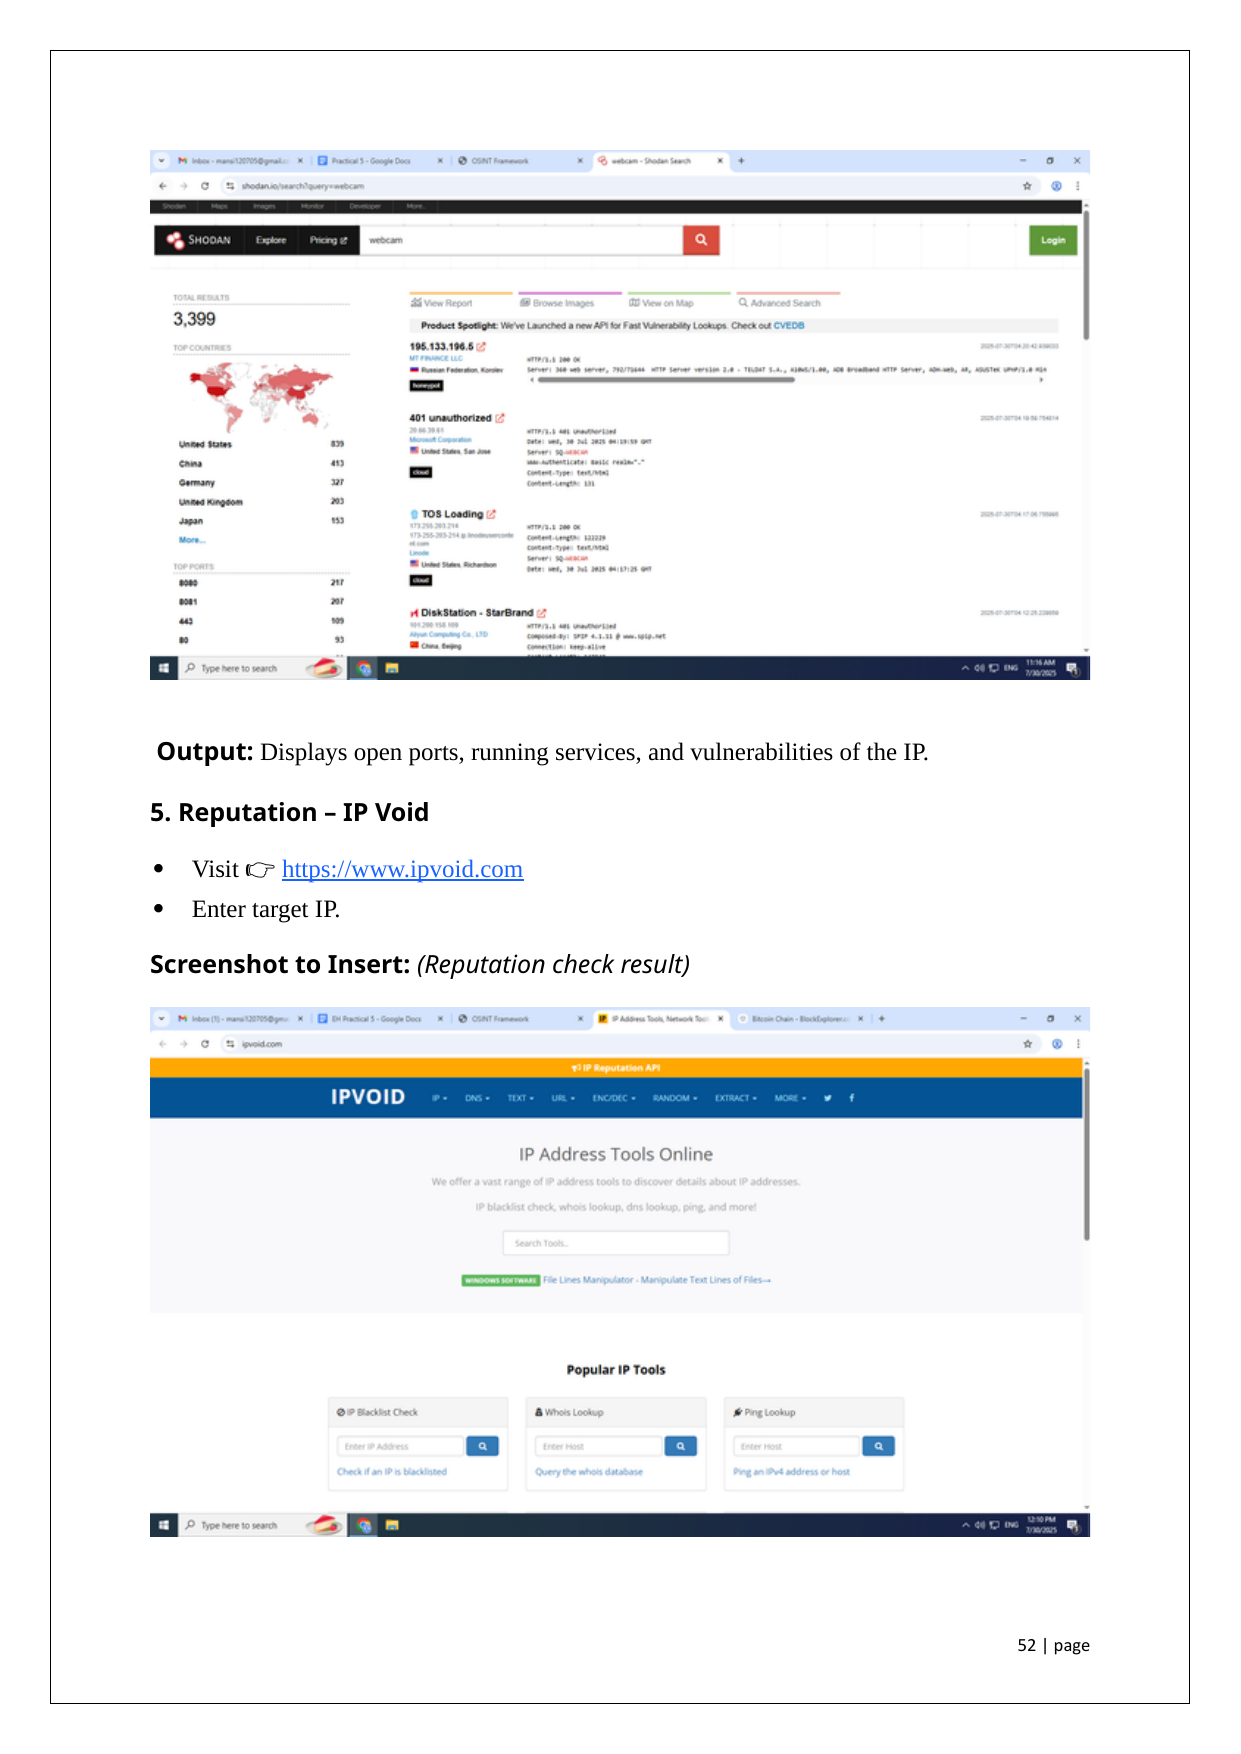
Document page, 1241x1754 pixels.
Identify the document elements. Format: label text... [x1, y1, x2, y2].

text 5. Reputation – IP Void [150, 794, 1090, 828]
list Enter target IP. [154, 894, 1090, 923]
picture [150, 1007, 1091, 1537]
list Visit 👉 https://www.ipvoid.com [154, 854, 1090, 883]
picture [150, 150, 1091, 680]
text Output: Displays open ports, running services, and vulnerabilities of the IP. [150, 692, 1090, 768]
text Screenshot to Insert: (Reputation check result) [150, 947, 1090, 981]
